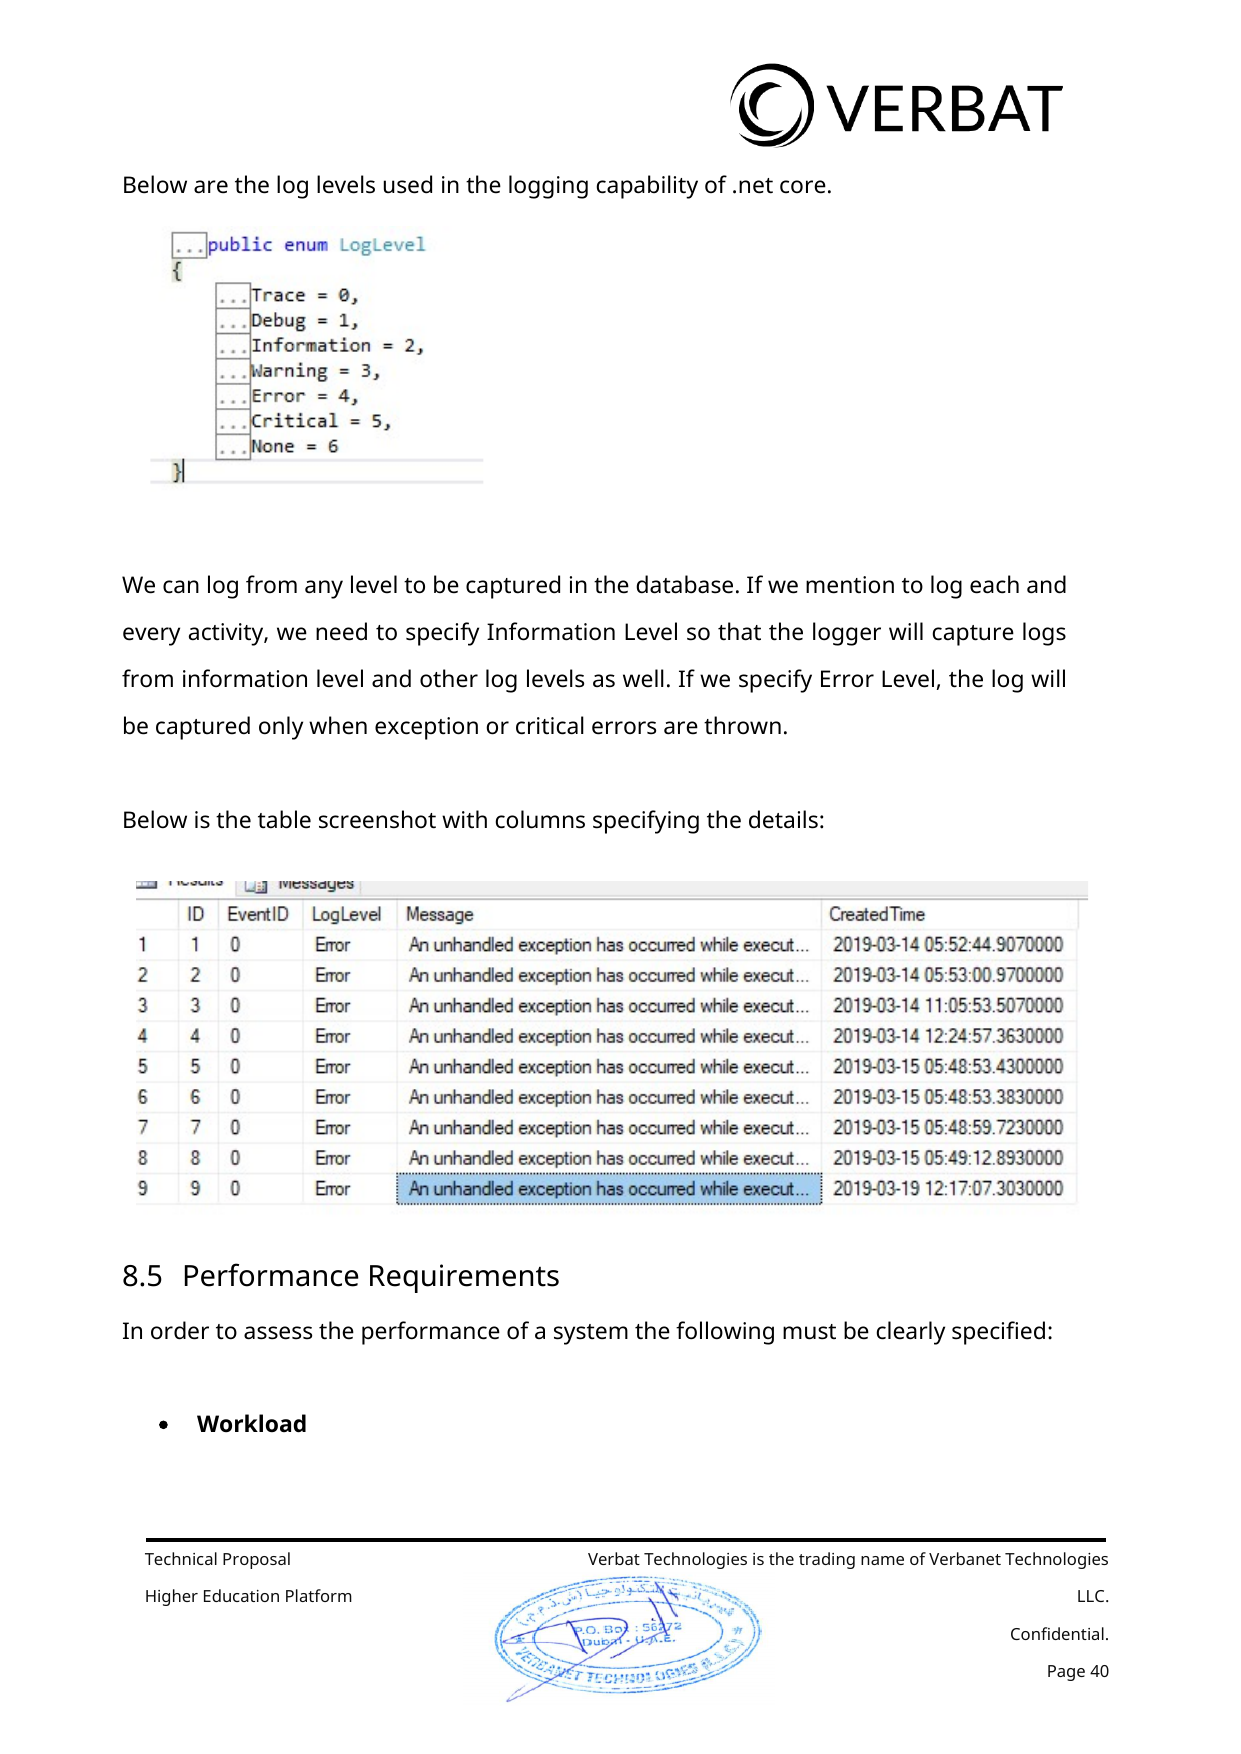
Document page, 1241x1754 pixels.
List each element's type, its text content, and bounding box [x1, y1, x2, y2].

text Below are the log levels used in the logging capability of .net core. [122, 169, 1069, 200]
picture [150, 226, 484, 492]
picture [136, 881, 1089, 1218]
picture [726, 59, 1065, 147]
text In order to assess the performance of a system the following must be clearly specified: [122, 1315, 1069, 1346]
text Below is the table screenshot with columns specifying the details: [122, 804, 1069, 835]
text We can log from any level to be captured in the database. If we mention to log each and every activity, we need to specify Information Level so that the logger will capture logs from information level and other log levels as well. If we specify Error Level, the log will be captured only when exception or critical errors are thrown. [122, 569, 1069, 741]
picture [462, 1571, 775, 1706]
list Workload [159, 1408, 1069, 1440]
subtitle Performance Requirements [122, 1255, 1069, 1295]
